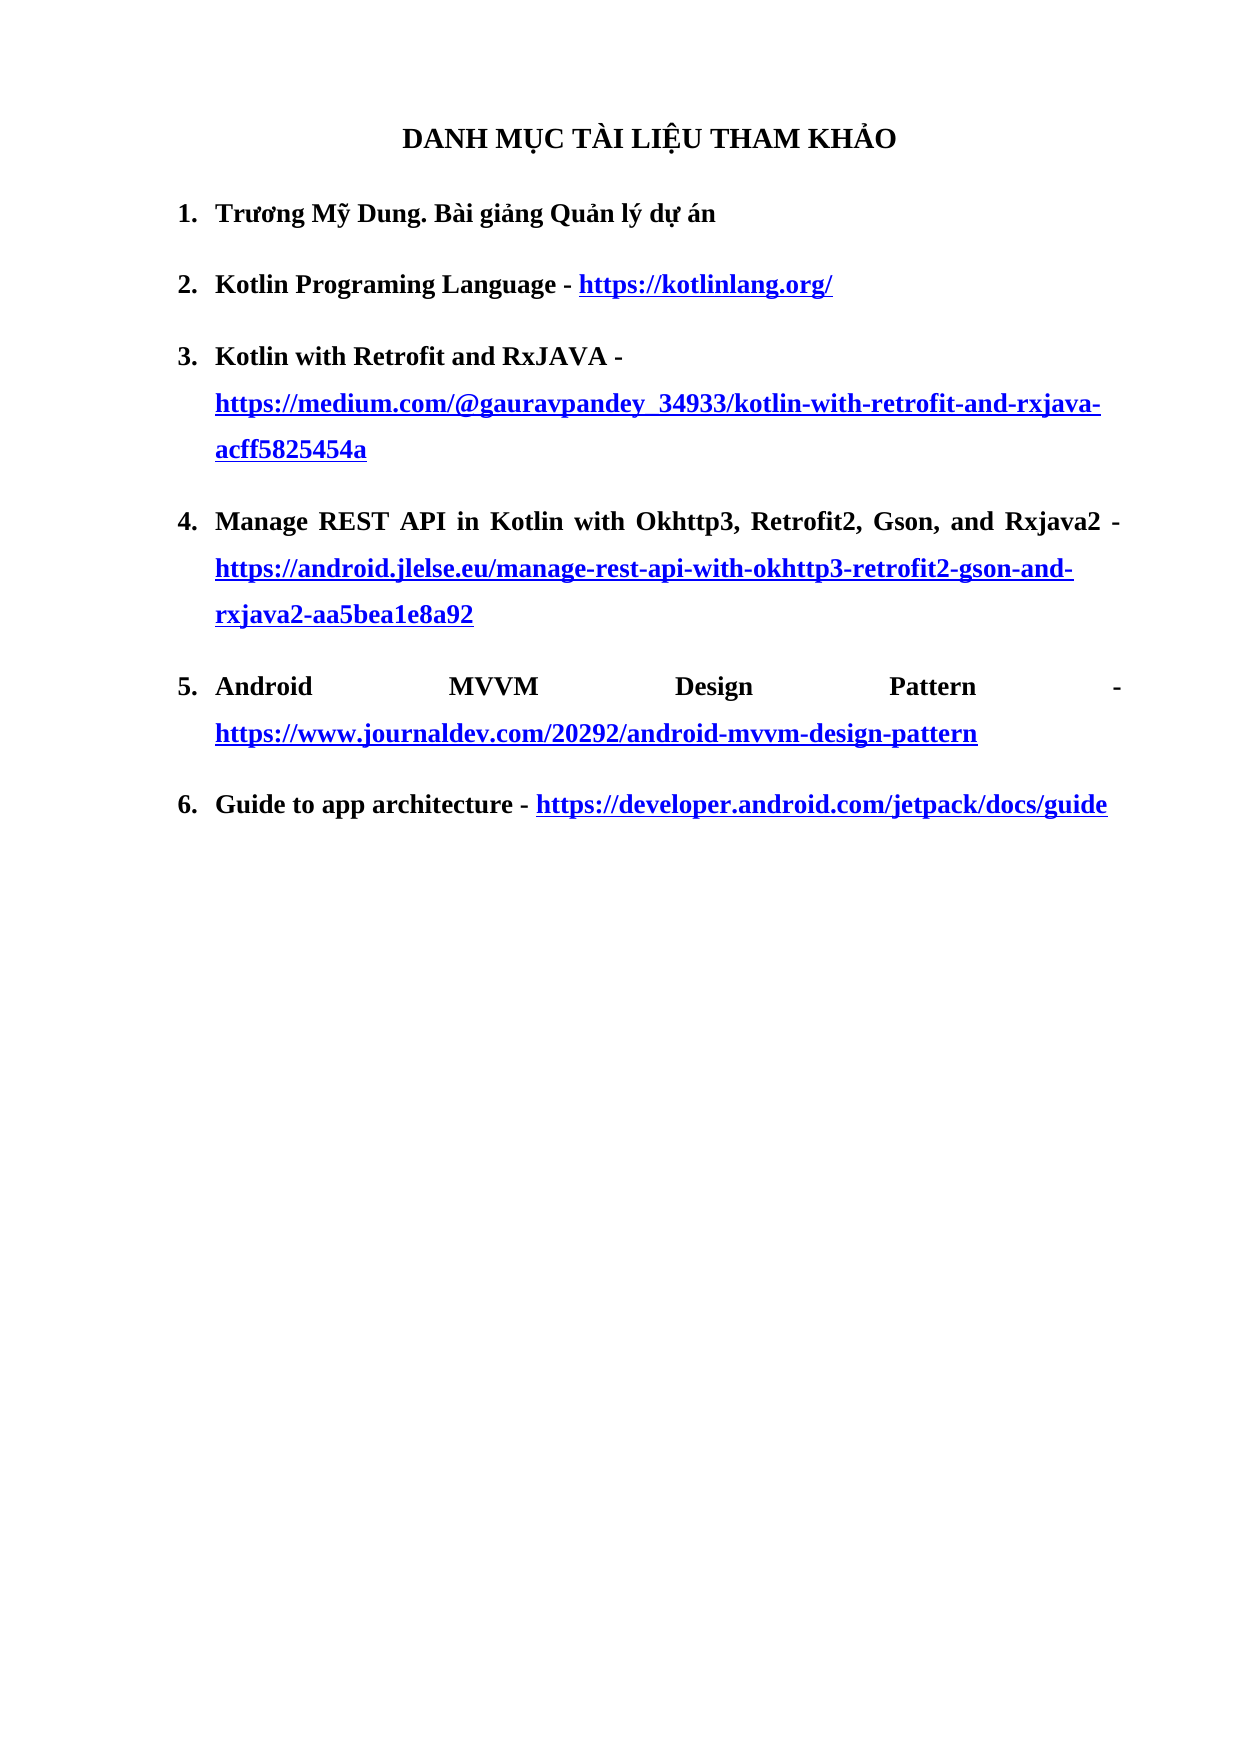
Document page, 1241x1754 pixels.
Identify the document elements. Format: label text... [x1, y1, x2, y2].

subtitle Manage REST API in Kotlin with Okhttp3, Retrofit2, Gson, and Rxjava2 - https://android.jlelse.eu/manage-rest-api-with-okhttp3-retrofit2-gson-and-rxjava2-aa5bea1e8a92 [177, 505, 1122, 630]
subtitle Kotlin Programing Language - https://kotlinlang.org/ [177, 268, 1122, 300]
subtitle Kotlin with Retrofit and RxJAVA - https://medium.com/@gauravpandey_34933/kotlin-with-retrofit-and-rxjava-acff5825454a [177, 340, 1122, 465]
subtitle DANH MỤC TÀI LIỆU THAM KHẢO [177, 122, 1122, 155]
subtitle Trương Mỹ Dung. Bài giảng Quản lý dự án [177, 197, 1122, 228]
subtitle Guide to app architecture - https://developer.android.com/jetpack/docs/guide [177, 788, 1122, 820]
subtitle Android MVVM Design Pattern - https://www.journaldev.com/20292/android-mvvm-design-pattern [177, 670, 1122, 748]
